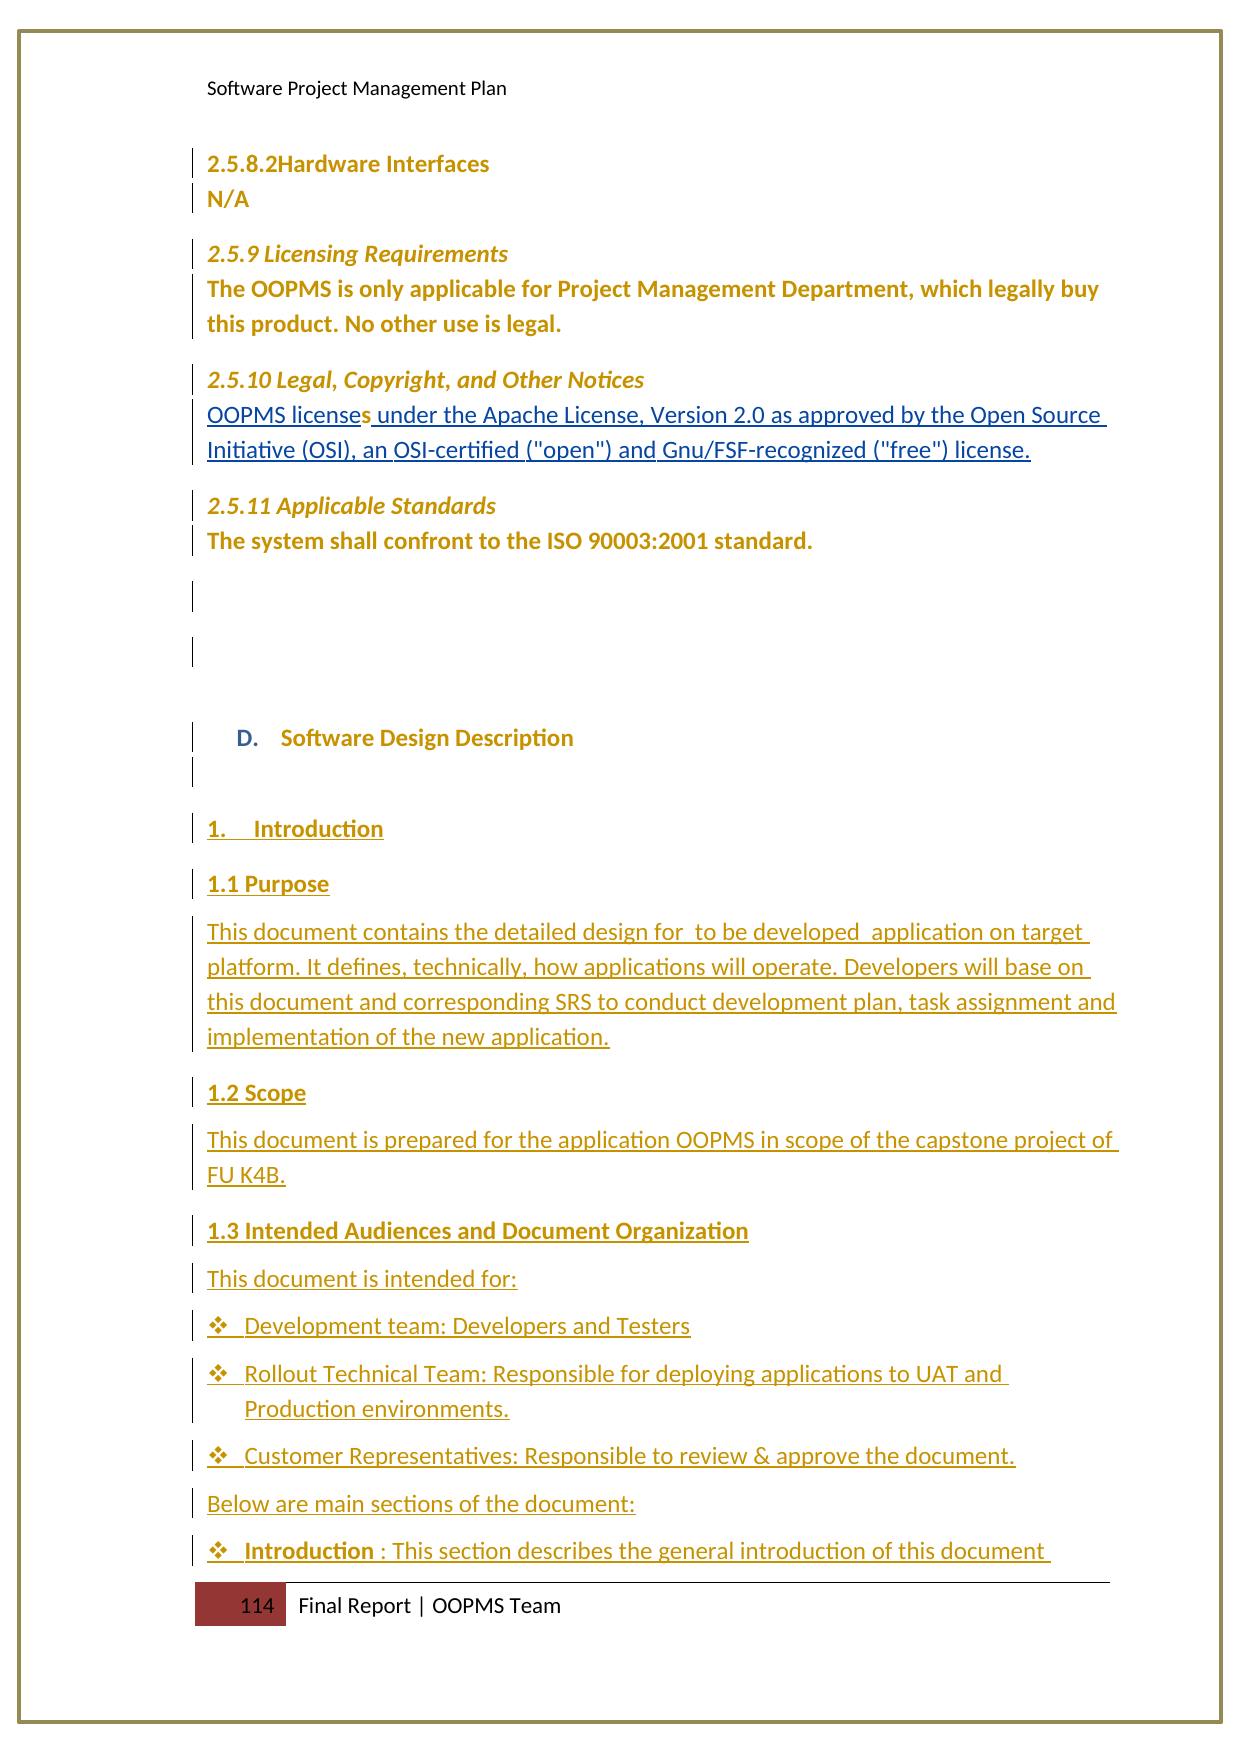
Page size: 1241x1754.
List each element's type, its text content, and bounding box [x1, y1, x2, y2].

text N/A [207, 183, 1122, 213]
subtitle 2.5.8.2Hardware Interfaces [207, 148, 1122, 178]
subtitle 2.5.11 Applicable Standards [207, 490, 1122, 521]
subtitle Software Design Description [207, 722, 1122, 752]
subtitle 2.5.9 Licensing Requirements [207, 238, 1122, 269]
text s [207, 399, 1122, 465]
text The system shall confront to the ISO 90003:2001 standard. [207, 525, 1122, 556]
subtitle 2.5.10 Legal, Copyright, and Other Notices [207, 364, 1122, 395]
text The OOPMS is only applicable for Project Management Department, which legally buy this product. No other use is legal. [207, 273, 1122, 339]
